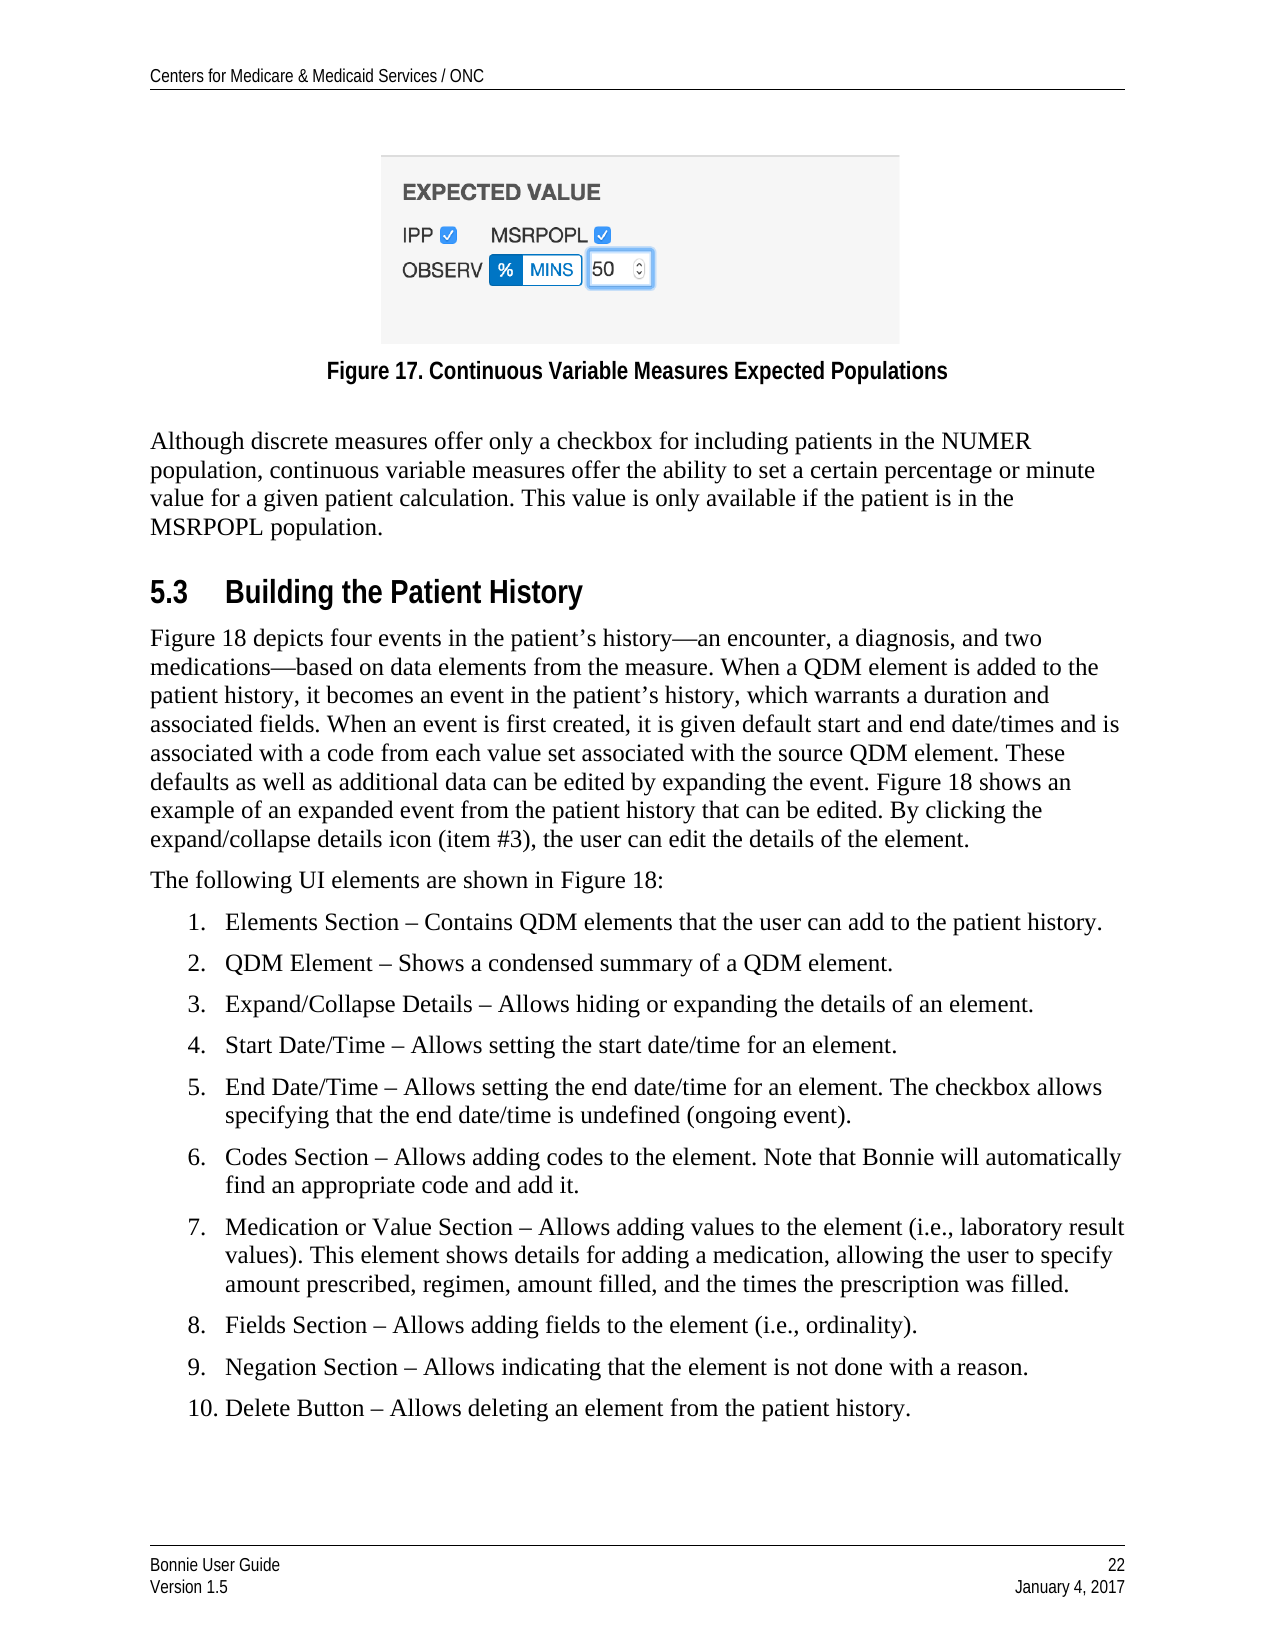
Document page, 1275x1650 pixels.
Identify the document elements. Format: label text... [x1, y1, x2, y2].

list End Date/Time – Allows setting the end date/time for an element. The checkbox allows specifying that the end date/time is undefined (ongoing event). [187, 1072, 1125, 1129]
text Figure 18 depicts four events in the patient’s history—an encounter, a diagnosis, and two medications—based on data elements from the measure. When a QDM element is added to the patient history, it becomes an event in the patient’s history, which warrants a duration and associated fields. When an event is first created, it is given default start and end date/times and is associated with a code from each value set associated with the source QDM element. These defaults as well as additional data can be edited by expanding the event. Figure 18 shows an example of an expanded event from the patient history that can be edited. By clicking the expand/collapse details icon (item #3), the user can edit the details of the element. [150, 623, 1125, 853]
list Negation Section – Allows indicating that the element is not done with a reason. [187, 1352, 1125, 1380]
list Start Date/Time – Allows setting the start date/time for an element. [187, 1030, 1125, 1059]
list QDM Element – Shows a condensed summary of a QDM element. [187, 948, 1125, 977]
text Although discrete measures offer only a checkbox for including patients in the NUMER population, continuous variable measures offer the ability to set a certain percentage or minute value for a given patient calculation. This value is only available if the patient is in the MSRPOPL population. [150, 426, 1125, 541]
list Codes Section – Allows adding codes to the element. Note that Bonnie will automatically find an appropriate code and add it. [187, 1142, 1125, 1199]
list Delete Button – Allows deleting an element from the patient history. [187, 1393, 1125, 1422]
text The following UI elements are shown in Figure 18: [150, 865, 1125, 894]
list Medication or Value Section – Allows adding values to the element (i.e., laboratory result values). This element shows details for adding a medication, allowing the user to specify amount prescribed, regimen, amount filled, and the times the prescription was filled. [187, 1212, 1125, 1298]
list Expand/Collapse Details – Allows hiding or expanding the details of an element. [187, 989, 1125, 1018]
picture [363, 150, 912, 344]
list Elements Section – Contains QDM elements that the user can add to the patient history. [187, 907, 1125, 935]
text Figure 17. Continuous Variable Measures Expected Populations [150, 356, 1125, 384]
subtitle Building the Patient History [150, 572, 1125, 610]
list Fields Section – Allows adding fields to the element (i.e., ordinality). [187, 1310, 1125, 1339]
